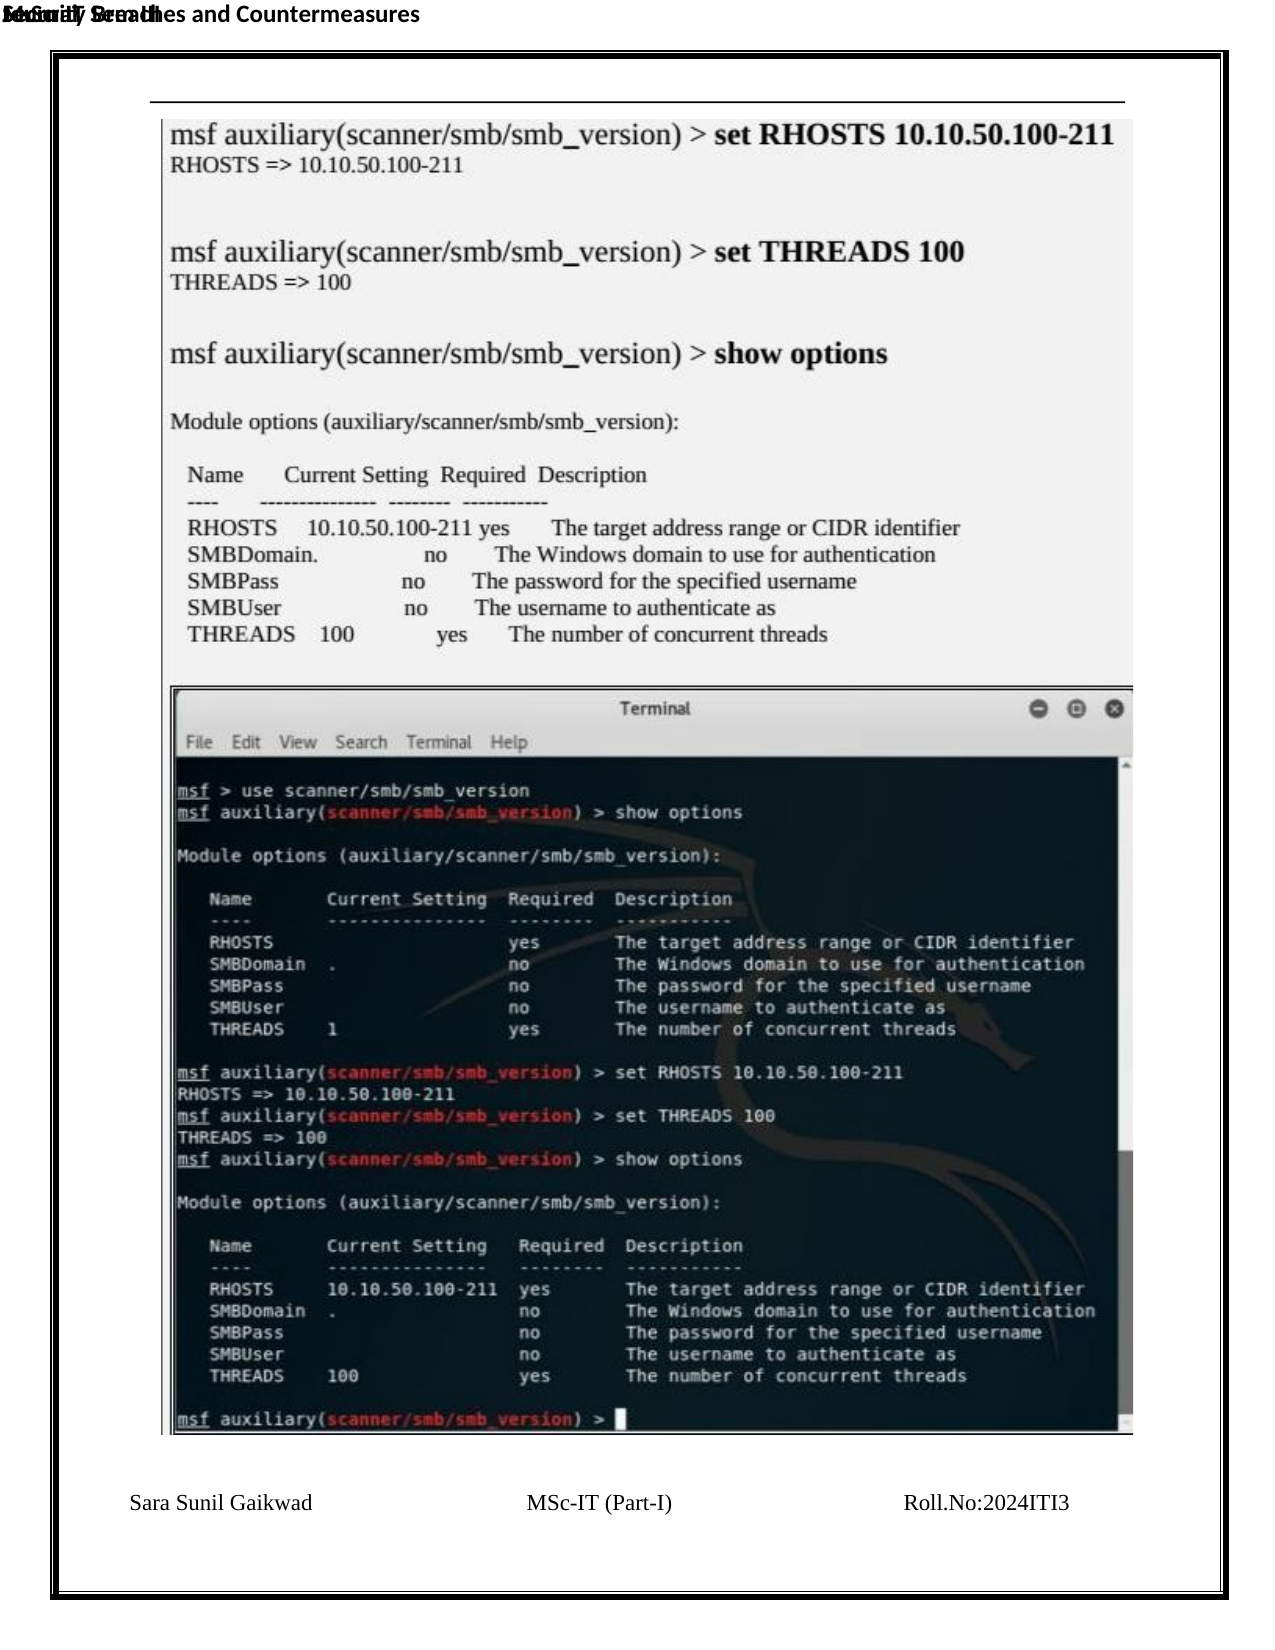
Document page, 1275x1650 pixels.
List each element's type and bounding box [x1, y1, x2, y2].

picture [161, 119, 1134, 1435]
